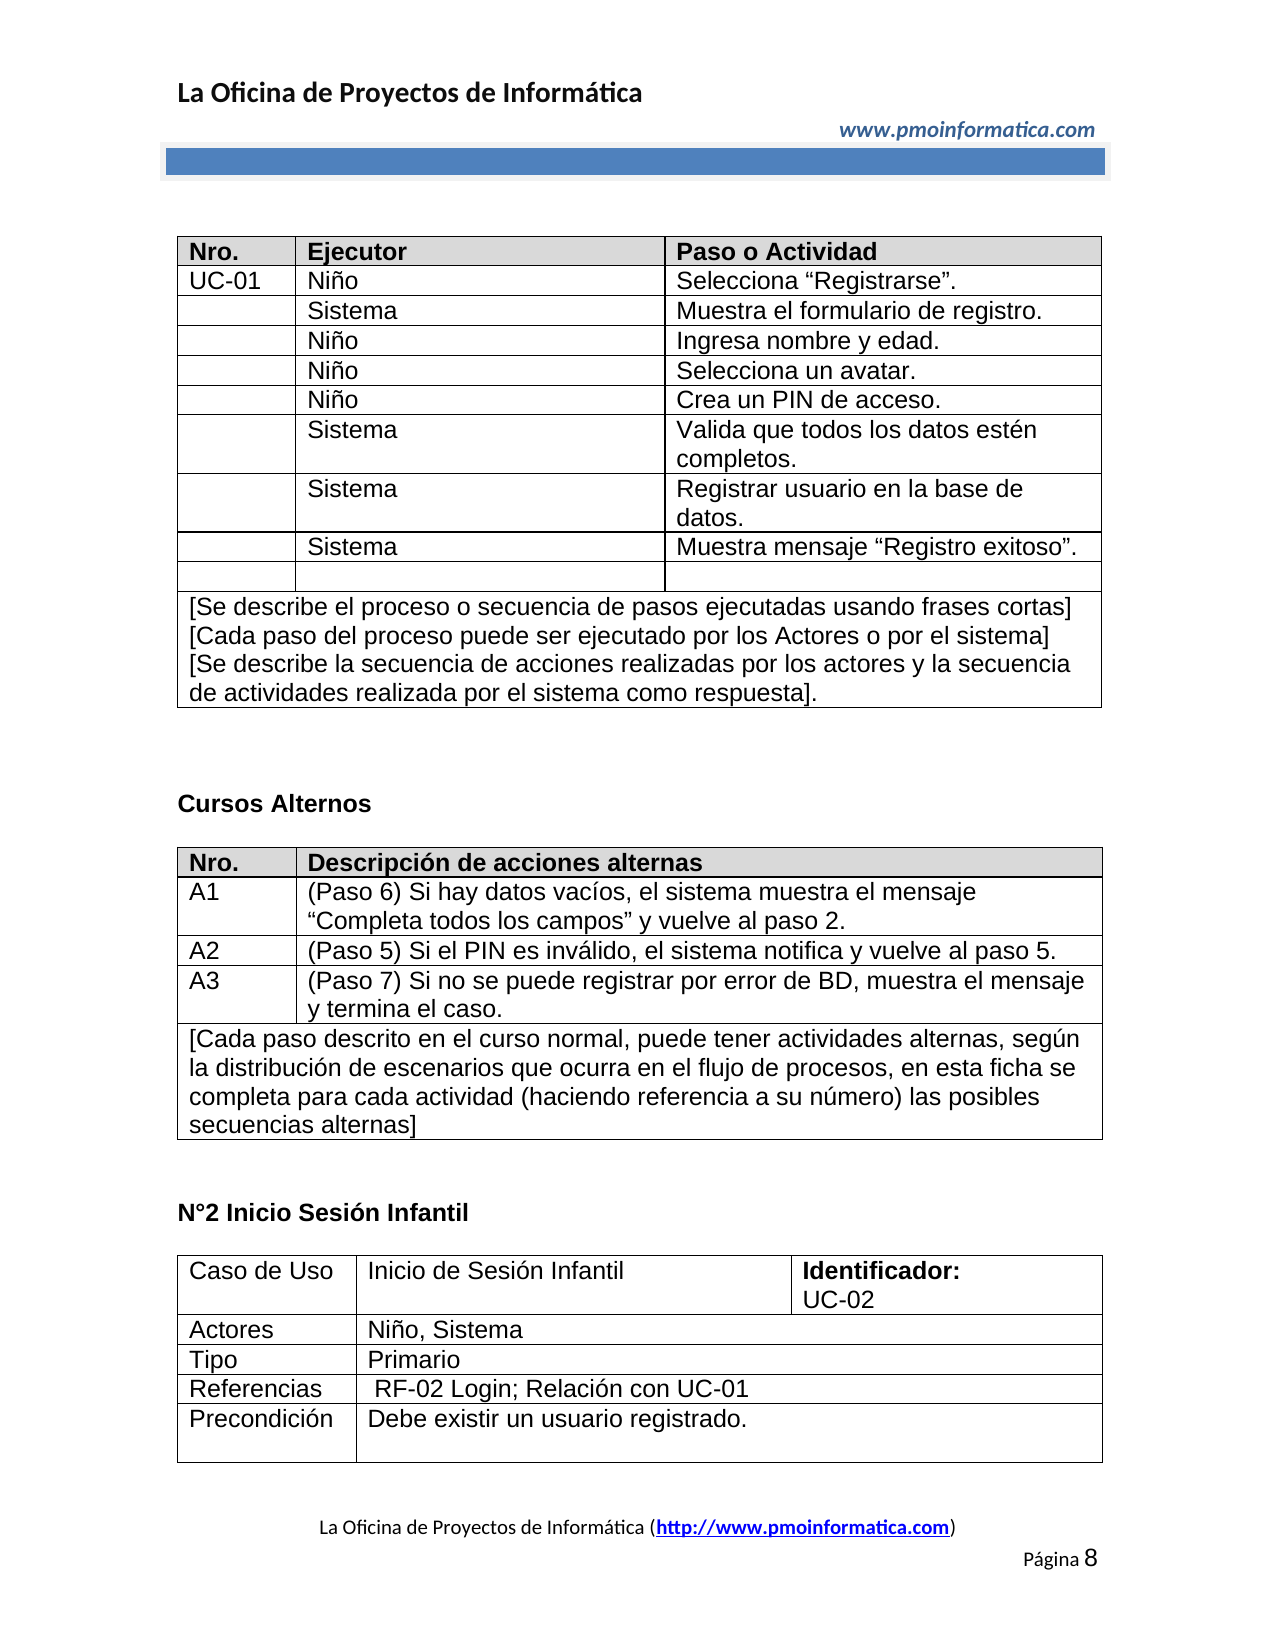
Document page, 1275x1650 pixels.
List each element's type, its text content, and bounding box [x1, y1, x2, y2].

table_cell [284, 296, 295, 325]
table_cell Sistema [296, 474, 664, 531]
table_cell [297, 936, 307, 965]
table_cell [666, 562, 676, 591]
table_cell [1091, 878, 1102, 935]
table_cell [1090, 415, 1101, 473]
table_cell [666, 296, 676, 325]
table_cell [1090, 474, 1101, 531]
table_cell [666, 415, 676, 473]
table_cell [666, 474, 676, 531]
table_cell [178, 296, 189, 325]
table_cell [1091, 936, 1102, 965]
table_cell A1 [178, 878, 296, 935]
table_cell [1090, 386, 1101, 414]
table_header Paso o Actividad [666, 237, 1101, 265]
table_cell [178, 386, 189, 414]
table_cell [178, 415, 295, 473]
table_header Caso de Uso [178, 1256, 356, 1314]
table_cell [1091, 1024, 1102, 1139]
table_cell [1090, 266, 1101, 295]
table_cell [654, 562, 664, 591]
table_cell [178, 356, 189, 384]
table_cell [296, 562, 307, 591]
table_cell [284, 326, 295, 355]
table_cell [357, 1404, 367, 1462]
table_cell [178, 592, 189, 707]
text N°2 Inicio Sesión Infantil [177, 1198, 1098, 1227]
table_cell [284, 386, 295, 414]
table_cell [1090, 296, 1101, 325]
table_header Nro. [178, 237, 295, 265]
table_cell Sistema [296, 415, 664, 473]
table_cell [178, 533, 189, 561]
table_cell Precondición [178, 1404, 356, 1462]
table_cell [178, 474, 295, 531]
text Cursos Alternos [177, 789, 1098, 818]
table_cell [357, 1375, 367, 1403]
table_cell [284, 533, 295, 561]
table_cell [178, 562, 189, 591]
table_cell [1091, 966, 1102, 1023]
table_header Descripción de acciones alternas [297, 848, 1102, 876]
table_cell [284, 562, 295, 591]
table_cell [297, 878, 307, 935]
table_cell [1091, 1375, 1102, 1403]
table_header Inicio de Sesión Infantil [357, 1256, 791, 1314]
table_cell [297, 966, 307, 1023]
table_cell [284, 356, 295, 384]
table_cell [178, 326, 189, 355]
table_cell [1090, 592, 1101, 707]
table_cell [1090, 562, 1101, 591]
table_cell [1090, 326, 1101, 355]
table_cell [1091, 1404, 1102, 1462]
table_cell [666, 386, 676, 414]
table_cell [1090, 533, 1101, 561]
table_header Ejecutor [296, 237, 664, 265]
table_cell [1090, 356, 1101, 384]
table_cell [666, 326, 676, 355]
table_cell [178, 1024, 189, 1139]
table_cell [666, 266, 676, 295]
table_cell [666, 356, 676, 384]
table_header Nro. [178, 848, 296, 876]
table_cell A3 [178, 966, 296, 1023]
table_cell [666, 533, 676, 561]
